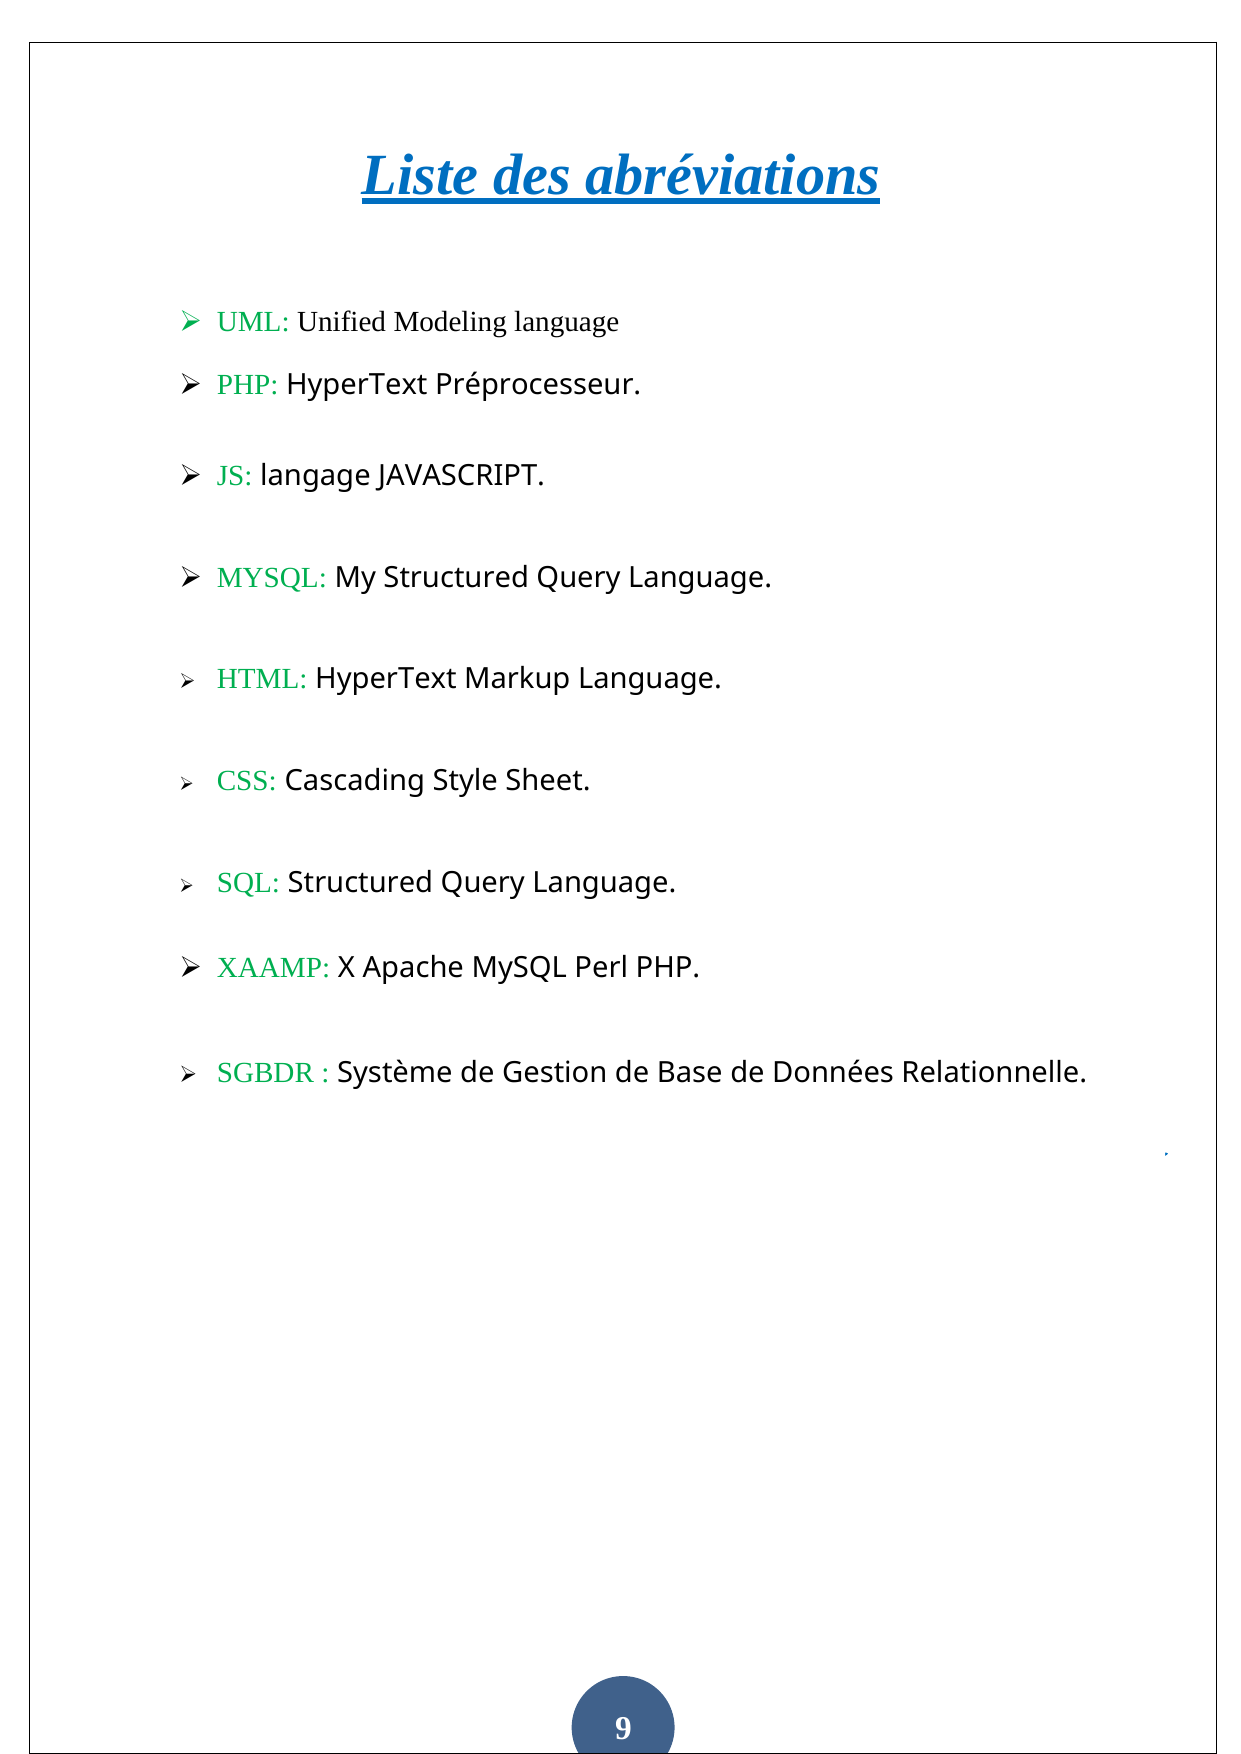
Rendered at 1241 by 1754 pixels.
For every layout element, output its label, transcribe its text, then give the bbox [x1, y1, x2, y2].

list SGBDR : Système de Gestion de Base de Données Relationnelle. [179, 1051, 1216, 1091]
subtitle Liste des abréviations [150, 140, 1092, 207]
list JS: langage JAVASCRIPT. [179, 454, 1216, 494]
list PHP: HyperText Préprocesseur. [179, 363, 1216, 403]
list UML: Unified Modeling language [179, 304, 1216, 338]
list SQL: Structured Query Language. [179, 861, 1216, 901]
list XAAMP: X Apache MySQL Perl PHP. [179, 947, 1216, 986]
list MYSQL: My Structured Query Language. [179, 556, 1216, 596]
list CSS: Cascading Style Sheet. [179, 759, 1216, 799]
list HTML: HyperText Markup Language. [179, 658, 1216, 697]
